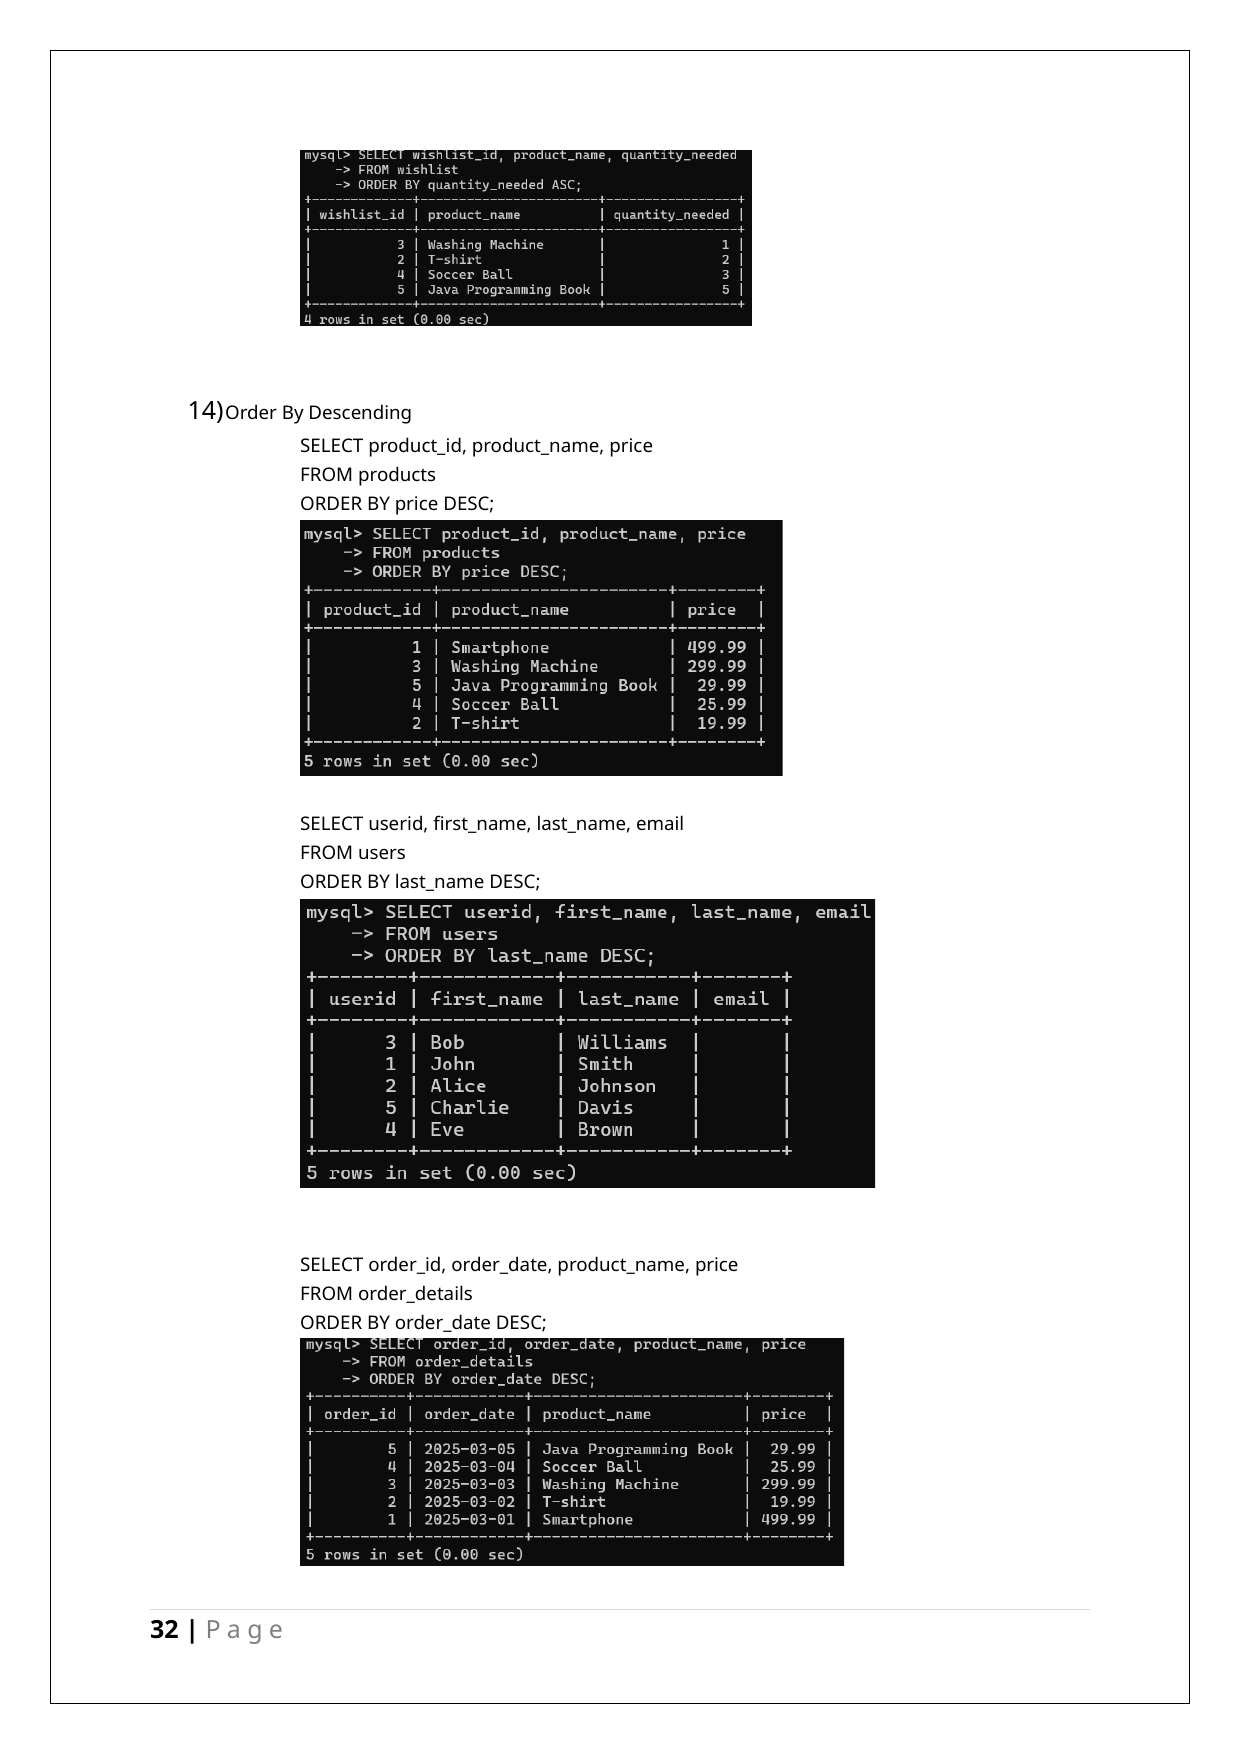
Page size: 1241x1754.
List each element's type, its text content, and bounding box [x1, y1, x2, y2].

list SELECT userid, first_name, last_name, email [300, 810, 1090, 836]
picture [300, 150, 752, 326]
list Order By Descending [187, 393, 1090, 427]
list SELECT order_id, order_date, product_name, price [300, 1251, 1090, 1276]
list ORDER BY price DESC; [300, 491, 1090, 516]
list FROM order_details [300, 1280, 1090, 1306]
picture [300, 520, 783, 776]
list FROM users [300, 839, 1090, 865]
picture [300, 1338, 845, 1566]
list SELECT product_id, product_name, price [300, 432, 1090, 458]
picture [300, 899, 876, 1188]
list ORDER BY order_date DESC; [300, 1309, 1090, 1335]
list FROM products [300, 461, 1090, 487]
